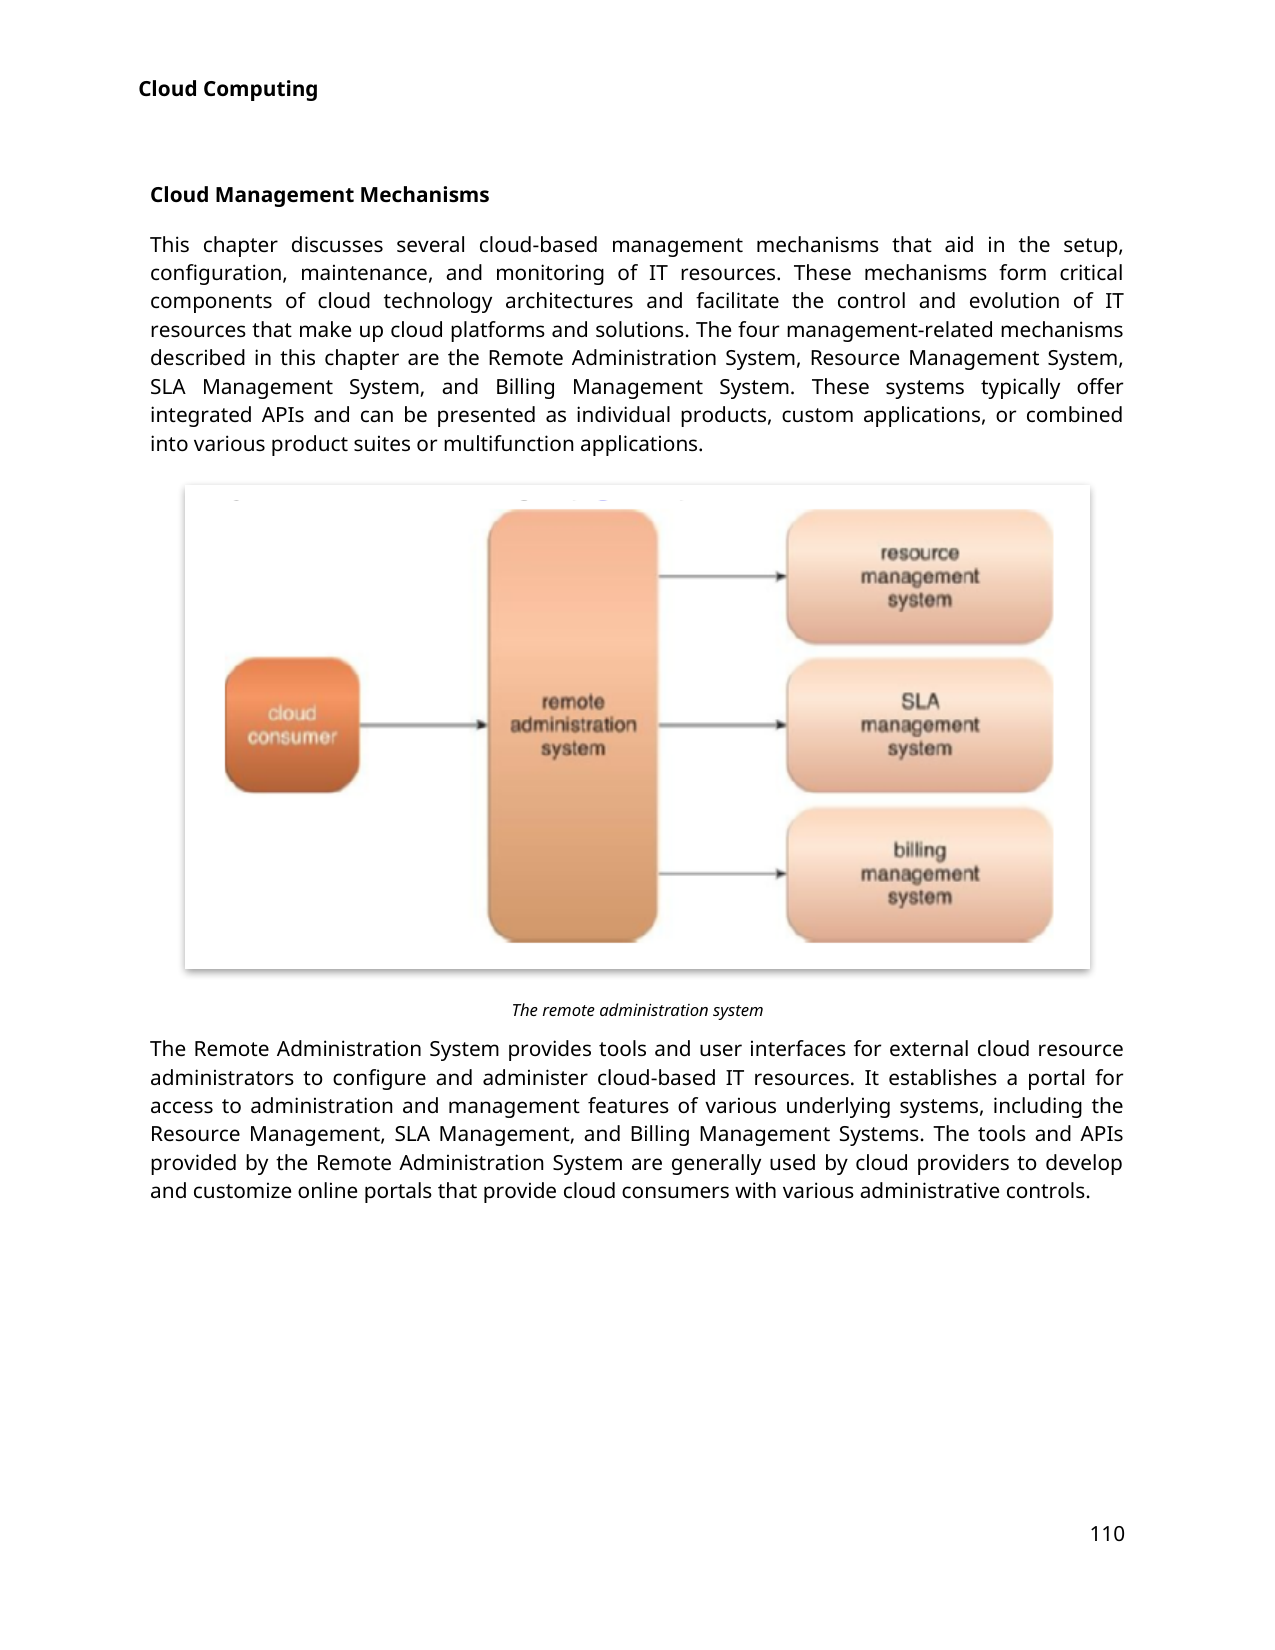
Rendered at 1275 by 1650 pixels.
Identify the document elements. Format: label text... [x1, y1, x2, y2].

text The remote administration system [150, 999, 1125, 1022]
picture [200, 500, 1075, 955]
text The Remote Administration System provides tools and user interfaces for external cloud resource administrators to configure and administer cloud-based IT resources. It establishes a portal for access to administration and management features of various underlying systems, including the Resource Management, SLA Management, and Billing Management Systems. The tools and APIs provided by the Remote Administration System are generally used by cloud providers to develop and customize online portals that provide cloud consumers with various administrative controls. [150, 1034, 1125, 1205]
text Cloud Management Mechanisms [150, 181, 1125, 209]
text This chapter discusses several cloud-based management mechanisms that aid in the setup, configuration, maintenance, and monitoring of IT resources. These mechanisms form critical components of cloud technology architectures and facilitate the control and evolution of IT resources that make up cloud platforms and solutions. The four management-related mechanisms described in this chapter are the Remote Administration System, Resource Management System, SLA Management System, and Billing Management System. These systems typically offer integrated APIs and can be presented as individual products, custom applications, or combined into various product suites or multifunction applications. [150, 230, 1125, 457]
